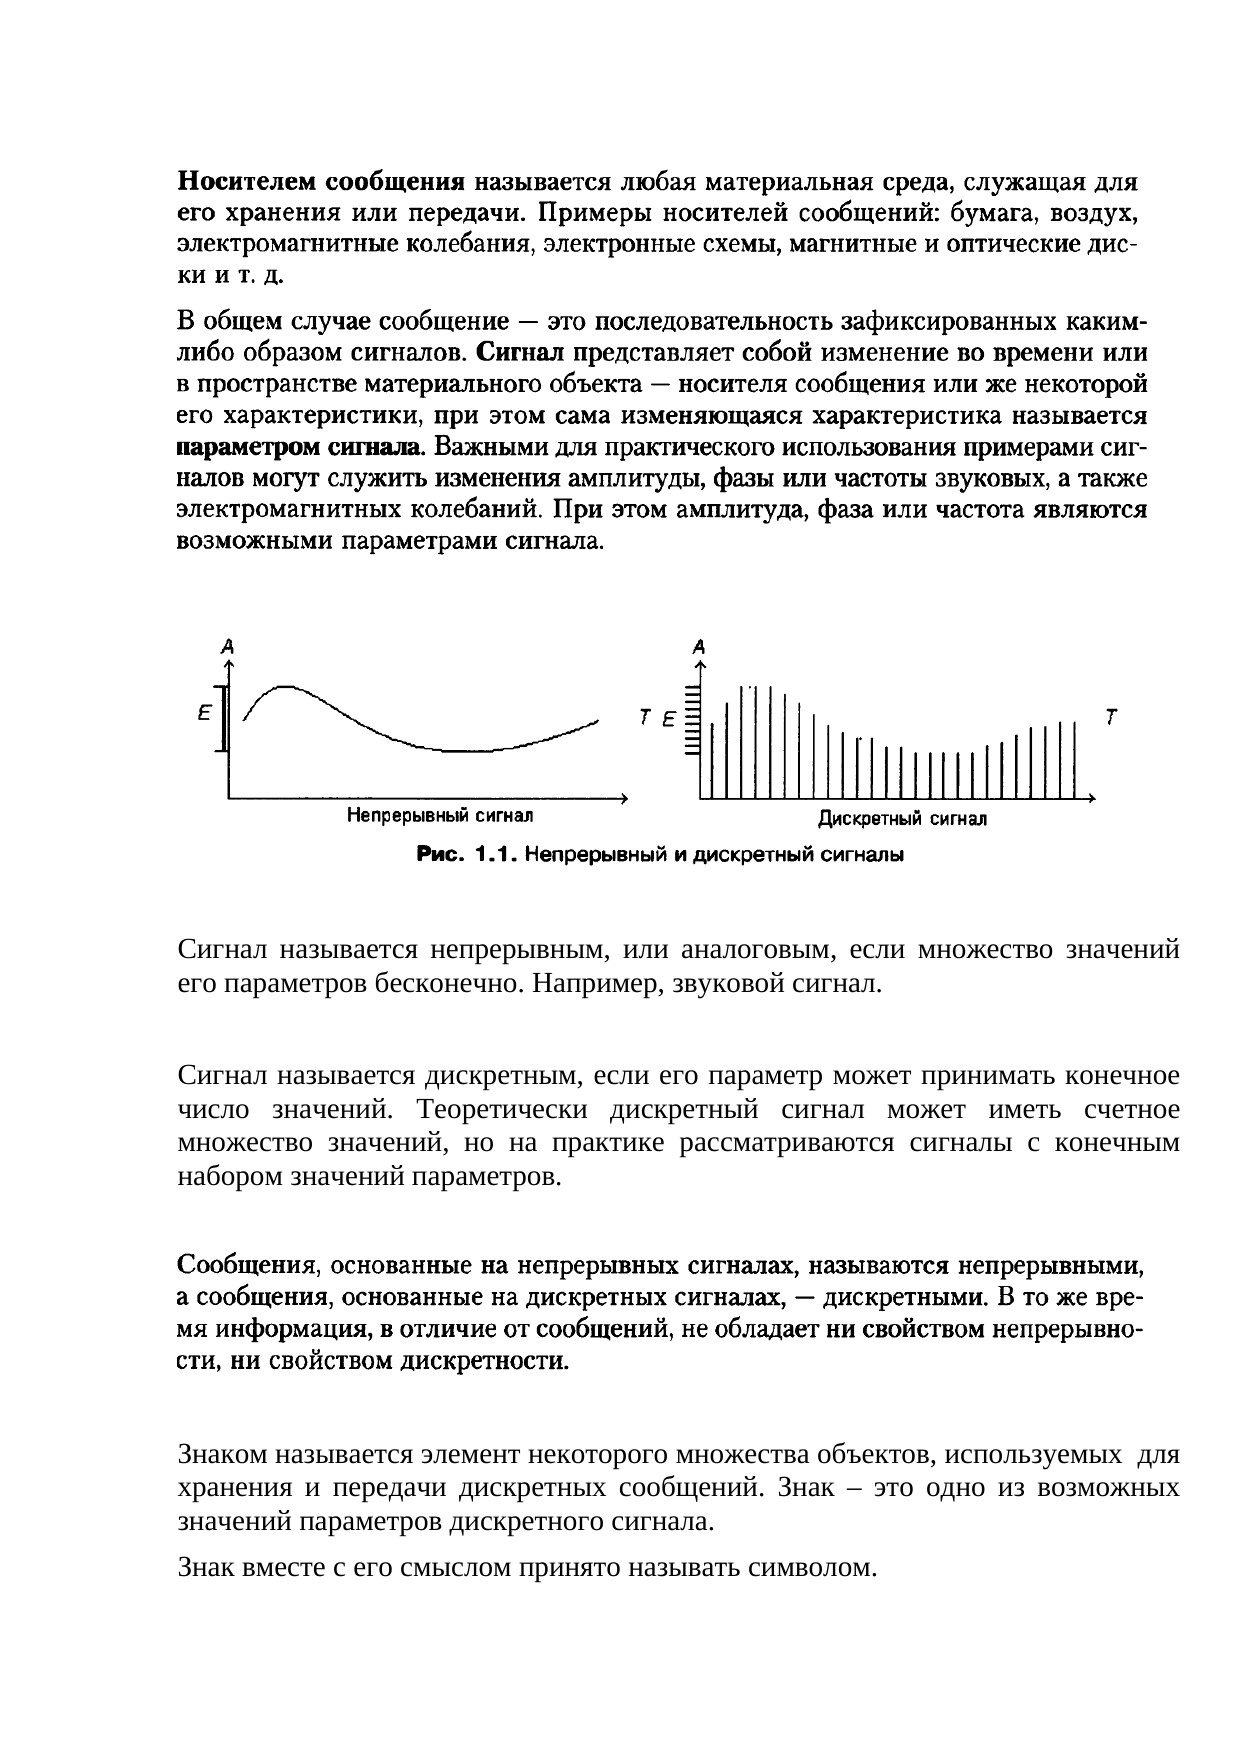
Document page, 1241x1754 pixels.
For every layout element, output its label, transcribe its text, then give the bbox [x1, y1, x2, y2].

picture [177, 164, 1151, 291]
text Сигнал называется непрерывным, или аналоговым, если множество значений его параметров бесконечно. Например, звуковой сигнал. [177, 932, 1181, 999]
text Сигнал называется дискретным, если его параметр может принимать конечное число значений. Теоретически дискретный сигнал может иметь счетное множество значений, но на практике рассматриваются сигналы с конечным набором значений параметров. [177, 1057, 1181, 1191]
picture [177, 1249, 1153, 1378]
picture [177, 617, 1153, 873]
text Знаком называется элемент некоторого множества объектов, используемых для хранения и передачи дискретных сообщений. Знак – это одно из возможных значений параметров дискретного сигнала. [177, 1436, 1181, 1537]
text Знак вместе с его смыслом принято называть символом. [177, 1549, 1181, 1583]
picture [177, 302, 1153, 560]
